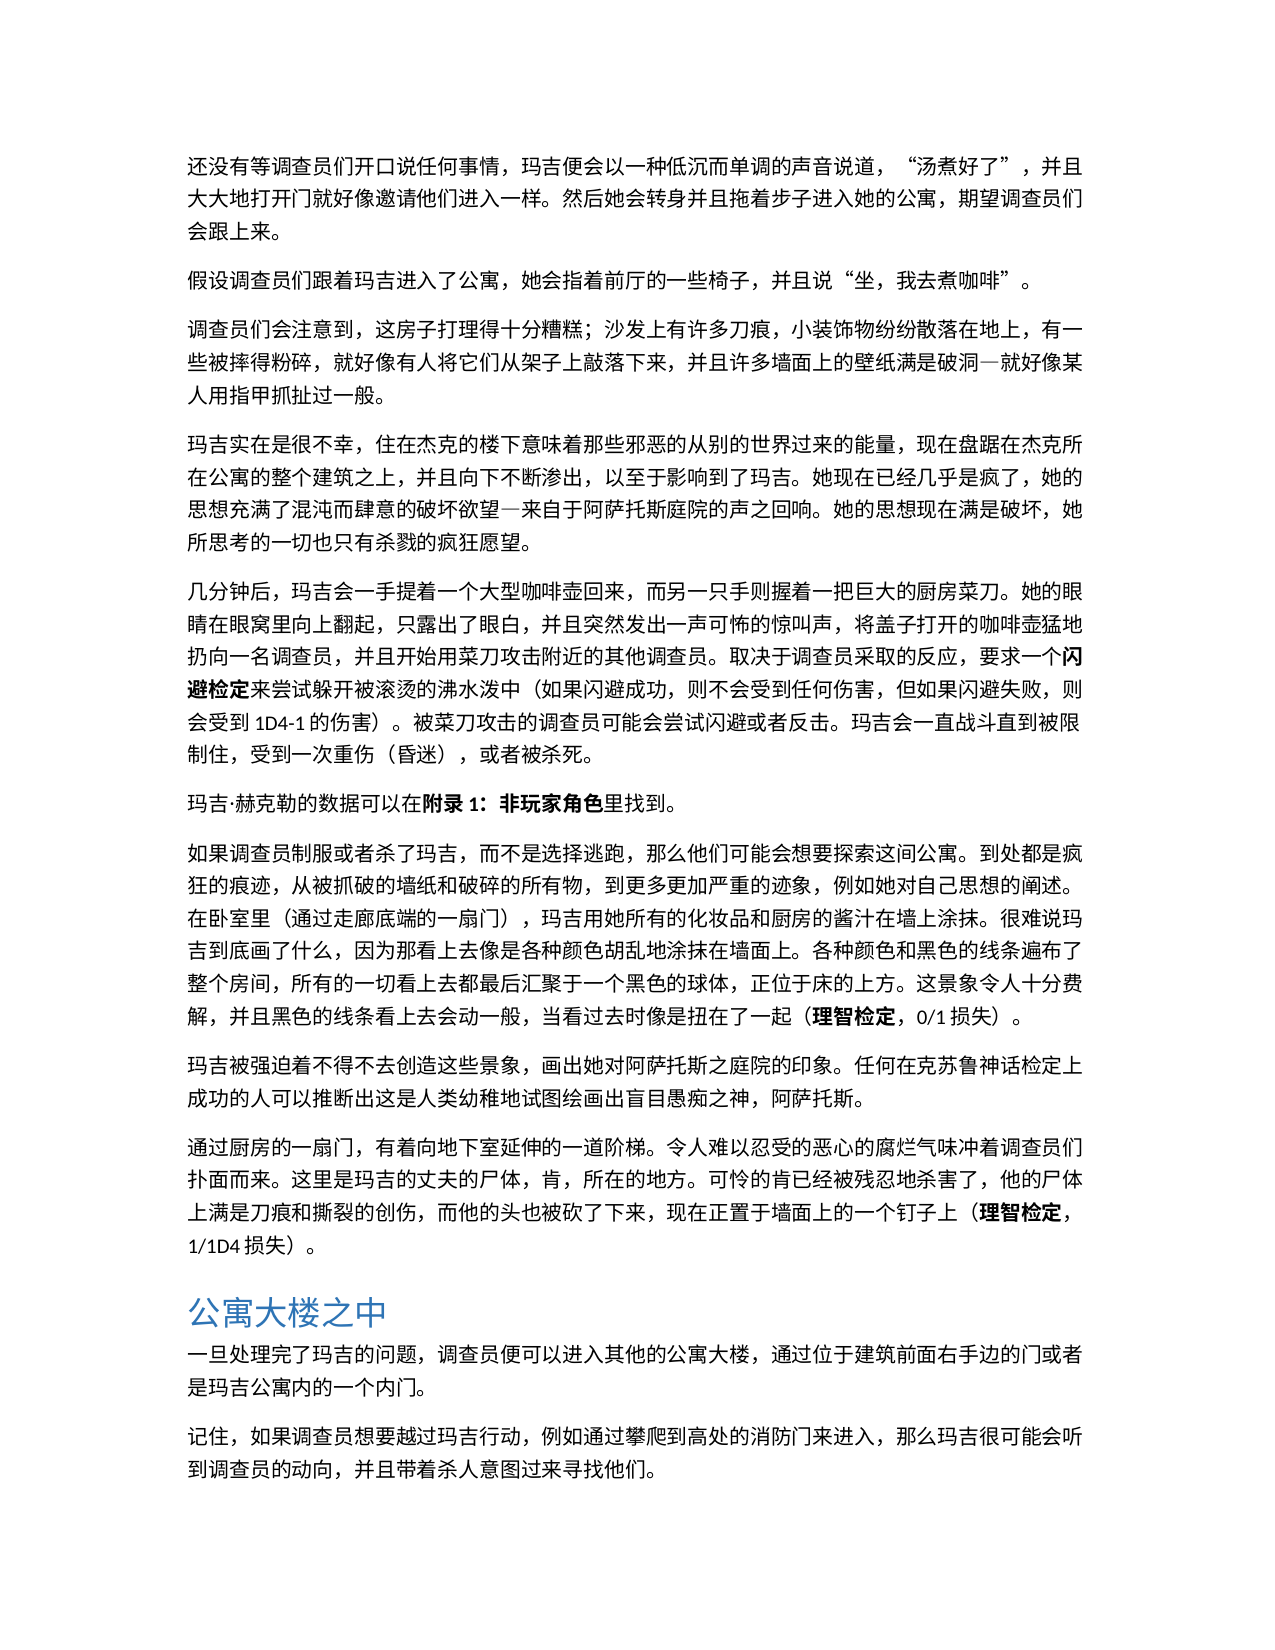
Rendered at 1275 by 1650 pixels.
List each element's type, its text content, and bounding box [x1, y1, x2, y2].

text 如果调查员制服或者杀了玛吉，而不是选择逃跑，那么他们可能会想要探索这间公寓。到处都是疯狂的痕迹，从被抓破的墙纸和破碎的所有物，到更多更加严重的迹象，例如她对自己思想的阐述。在卧室里（通过走廊底端的一扇门），玛吉用她所有的化妆品和厨房的酱汁在墙上涂抹。很难说玛吉到底画了什么，因为那看上去像是各种颜色胡乱地涂抹在墙面上。各种颜色和黑色的线条遍布了整个房间，所有的一切看上去都最后汇聚于一个黑色的球体，正位于床的上方。这景象令人十分费解，并且黑色的线条看上去会动一般，当看过去时像是扭在了一起（理智检定，0/1损失）。 [187, 837, 1087, 1030]
text 玛吉被强迫着不得不去创造这些景象，画出她对阿萨托斯之庭院的印象。任何在克苏鲁神话检定上成功的人可以推断出这是人类幼稚地试图绘画出盲目愚痴之神，阿萨托斯。 [187, 1049, 1087, 1112]
text 一旦处理完了玛吉的问题，调查员便可以进入其他的公寓大楼，通过位于建筑前面右手边的门或者是玛吉公寓内的一个内门。 [187, 1339, 1087, 1401]
text 调查员们会注意到，这房子打理得十分糟糕；沙发上有许多刀痕，小装饰物纷纷散落在地上，有一些被摔得粉碎，就好像有人将它们从架子上敲落下来，并且许多墙面上的壁纸满是破洞—就好像某人用指甲抓扯过一般。 [187, 314, 1087, 409]
text 通过厨房的一扇门，有着向地下室延伸的一道阶梯。令人难以忍受的恶心的腐烂气味冲着调查员们扑面而来。这里是玛吉的丈夫的尸体，肯，所在的地方。可怜的肯已经被残忍地杀害了，他的尸体上满是刀痕和撕裂的创伤，而他的头也被砍了下来，现在正置于墙面上的一个钉子上（理智检定，1/1D4损失）。 [187, 1131, 1087, 1259]
text 玛吉实在是很不幸，住在杰克的楼下意味着那些邪恶的从别的世界过来的能量，现在盘踞在杰克所在公寓的整个建筑之上，并且向下不断渗出，以至于影响到了玛吉。她现在已经几乎是疯了，她的思想充满了混沌而肆意的破坏欲望—来自于阿萨托斯庭院的声之回响。她的思想现在满是破坏，她所思考的一切也只有杀戮的疯狂愿望。 [187, 428, 1087, 556]
subtitle 公寓大楼之中 [187, 1287, 1087, 1335]
text 假设调查员们跟着玛吉进入了公寓，她会指着前厅的一些椅子，并且说“坐，我去煮咖啡”。 [187, 264, 1087, 295]
text 几分钟后，玛吉会一手提着一个大型咖啡壶回来，而另一只手则握着一把巨大的厨房菜刀。她的眼睛在眼窝里向上翻起，只露出了眼白，并且突然发出一声可怖的惊叫声，将盖子打开的咖啡壶猛地扔向一名调查员，并且开始用菜刀攻击附近的其他调查员。取决于调查员采取的反应，要求一个闪避检定来尝试躲开被滚烫的沸水泼中（如果闪避成功，则不会受到任何伤害，但如果闪避失败，则会受到1D4-1的伤害）。被菜刀攻击的调查员可能会尝试闪避或者反击。玛吉会一直战斗直到被限制住，受到一次重伤（昏迷），或者被杀死。 [187, 575, 1087, 768]
text 玛吉·赫克勒的数据可以在附录1：非玩家角色里找到。 [187, 788, 1087, 818]
text 还没有等调查员们开口说任何事情，玛吉便会以一种低沉而单调的声音说道，“汤煮好了”，并且大大地打开门就好像邀请他们进入一样。然后她会转身并且拖着步子进入她的公寓，期望调查员们会跟上来。 [187, 150, 1087, 245]
text 记住，如果调查员想要越过玛吉行动，例如通过攀爬到高处的消防门来进入，那么玛吉很可能会听到调查员的动向，并且带着杀人意图过来寻找他们。 [187, 1421, 1087, 1483]
